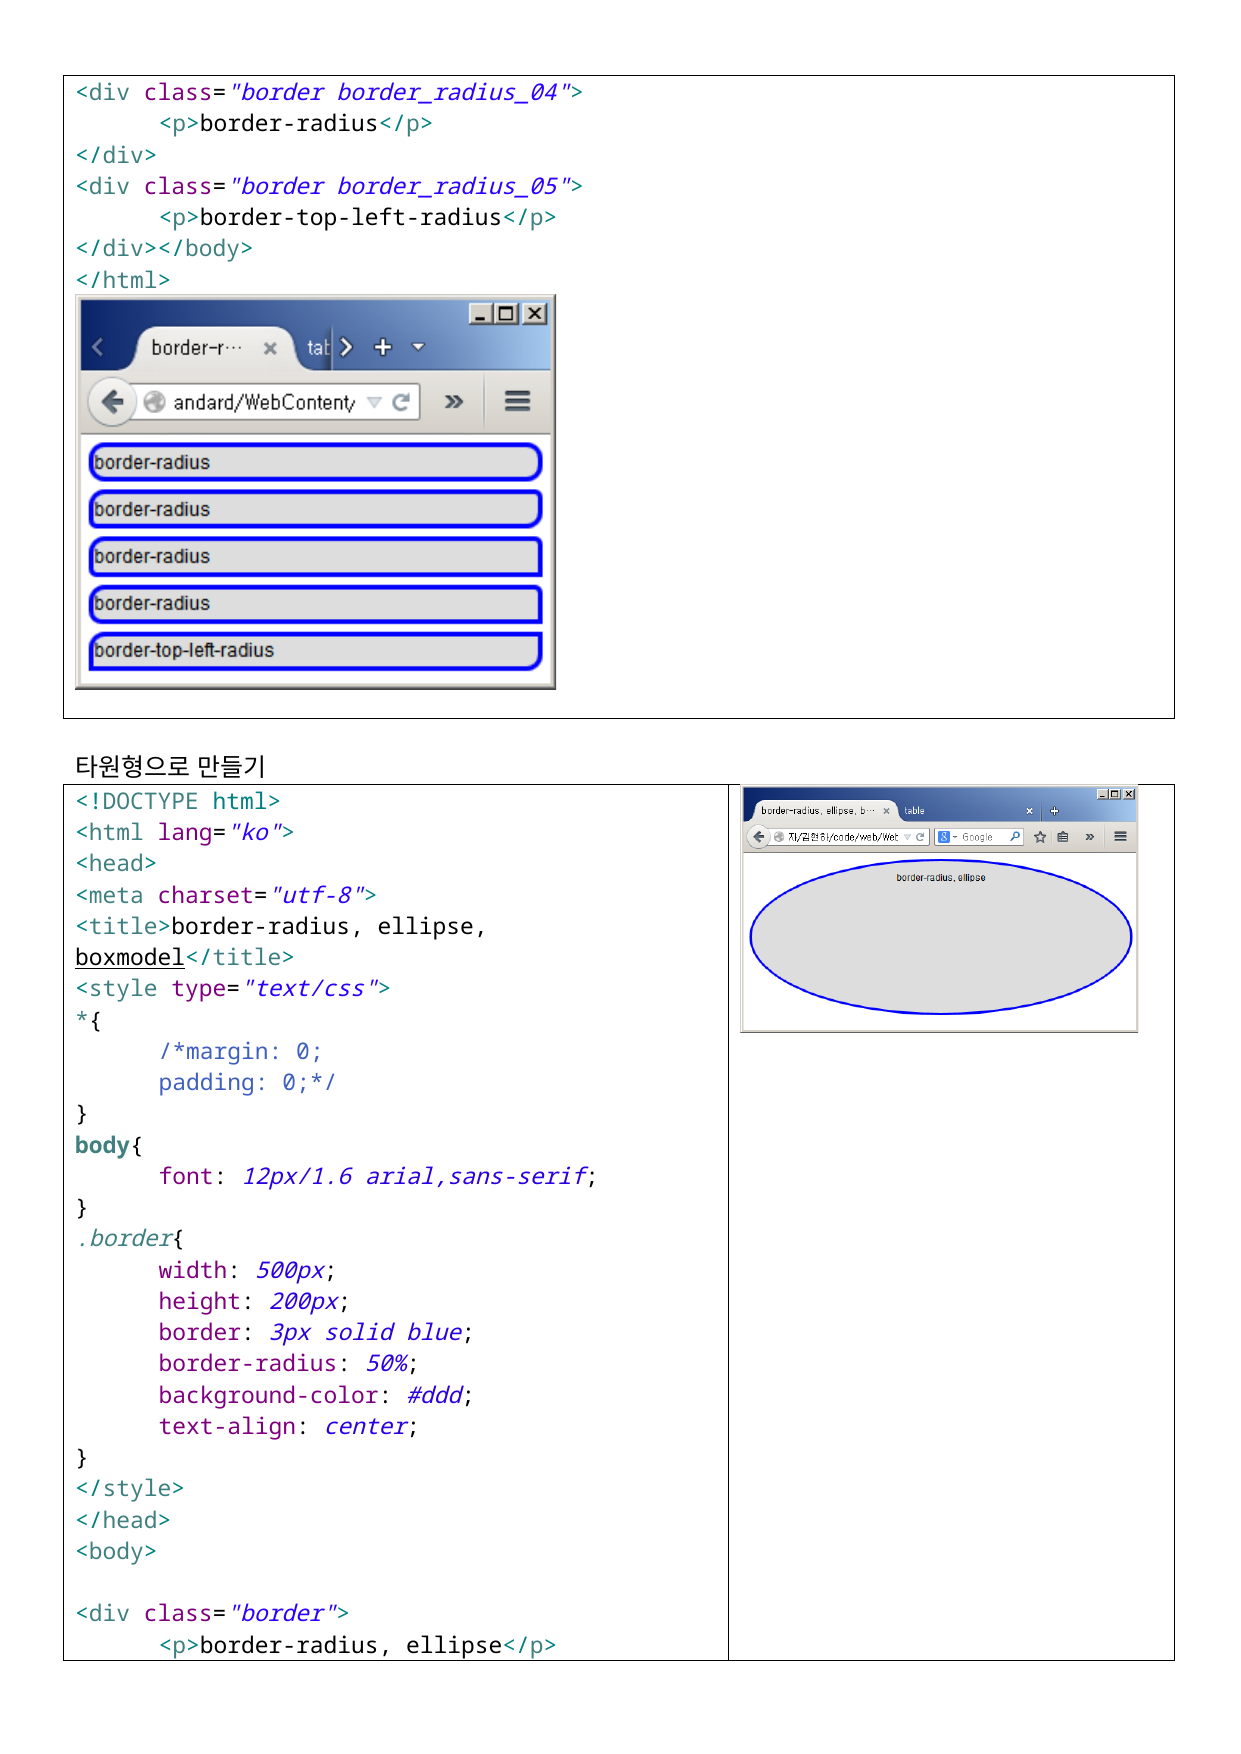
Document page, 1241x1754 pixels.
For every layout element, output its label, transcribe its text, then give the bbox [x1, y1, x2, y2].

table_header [64, 785, 728, 1660]
table_header [729, 785, 1174, 1660]
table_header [64, 76, 1174, 718]
text 타원형으로 만들기 [75, 747, 1165, 784]
picture [740, 784, 1139, 1033]
picture [75, 294, 557, 690]
